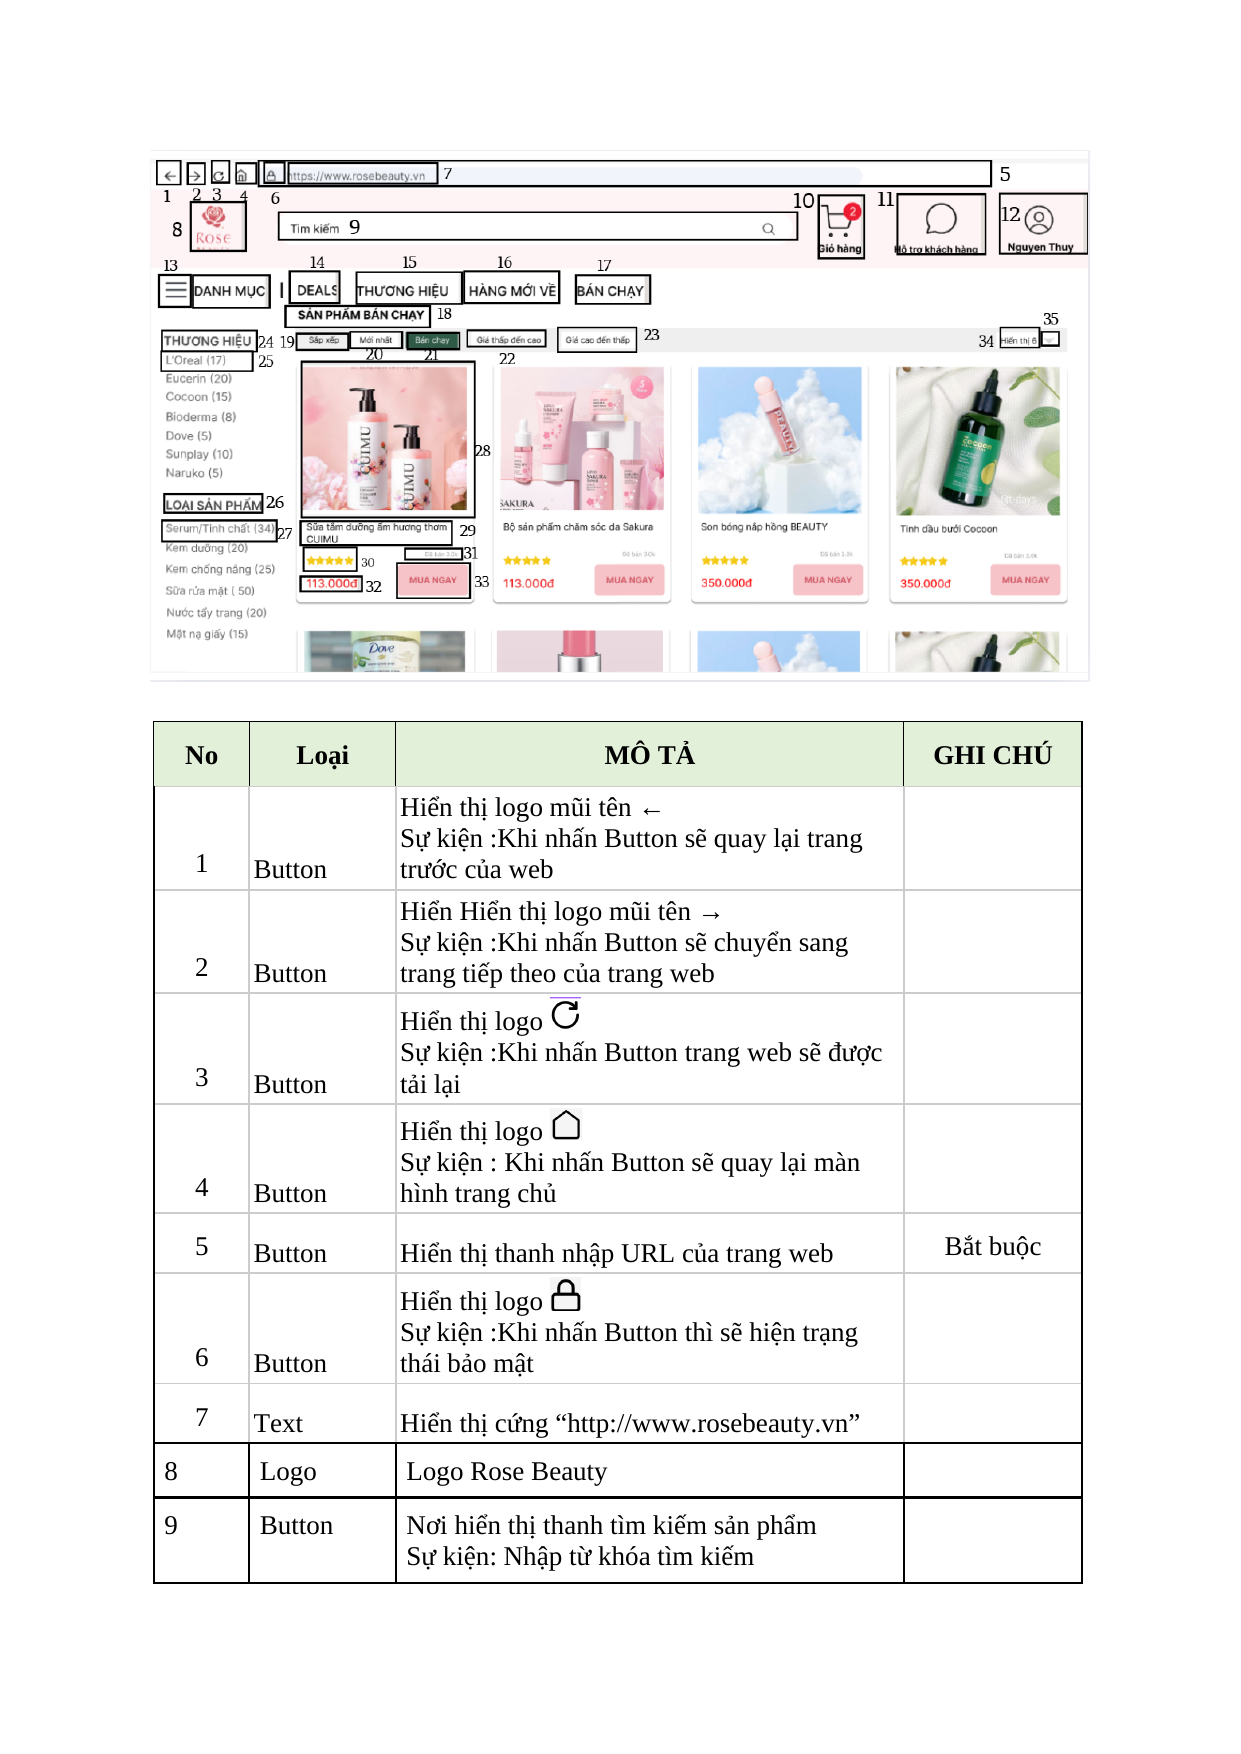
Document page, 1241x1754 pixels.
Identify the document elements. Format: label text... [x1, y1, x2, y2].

table_cell Button [250, 994, 395, 1103]
table_cell Hiển thị logo mũi tên ← Sự kiện :Khi nhấn Button sẽ quay lại trang trước của web [397, 787, 903, 889]
table_cell Button [250, 787, 395, 889]
table_cell [905, 891, 1081, 992]
table_header Loại [250, 722, 395, 786]
picture [549, 1108, 583, 1140]
table_cell Hiển thị logo Sự kiện :Khi nhấn Button trang web sẽ được tải lại [397, 994, 903, 1103]
table_cell Hiển thị thanh nhập URL của trang web [397, 1214, 903, 1272]
table_cell Button [250, 1499, 395, 1582]
table_cell Button [250, 891, 395, 992]
table_cell [905, 1444, 1081, 1496]
table_cell Button [250, 1274, 395, 1382]
table_header GHI CHÚ [904, 722, 1081, 786]
table_cell Hiển thị logo Sự kiện :Khi nhấn Button thì sẽ hiện trạng thái bảo mật [397, 1274, 903, 1382]
table_cell 1 [155, 787, 248, 889]
table_cell 8 [155, 1444, 248, 1496]
table_cell Hiển Hiển thị logo mũi tên → Sự kiện :Khi nhấn Button sẽ chuyển sang trang tiếp theo của trang web [397, 891, 903, 992]
picture [549, 997, 581, 1031]
table_cell [905, 1105, 1081, 1212]
table_cell Bắt buộc [905, 1214, 1081, 1272]
table_cell [905, 787, 1081, 889]
table_cell 7 [155, 1384, 248, 1442]
table_cell 9 [155, 1499, 248, 1582]
table_cell Hiển thị cứng “http://www.rosebeauty.vn” [397, 1384, 903, 1442]
table_header No [154, 722, 249, 786]
table_cell Hiển thị logo Sự kiện : Khi nhấn Button sẽ quay lại màn hình trang chủ [397, 1105, 903, 1212]
table_cell Text [250, 1384, 395, 1442]
table_cell Button [250, 1105, 395, 1212]
table_cell Nơi hiển thị thanh tìm kiếm sản phẩm Sự kiện: Nhập từ khóa tìm kiếm [397, 1499, 903, 1582]
table_cell [905, 1499, 1081, 1582]
picture [549, 1277, 581, 1311]
picture [150, 150, 1091, 682]
table_cell 2 [155, 891, 248, 992]
table_cell Button [250, 1214, 395, 1272]
table_cell 4 [155, 1105, 248, 1212]
table_cell 6 [155, 1274, 248, 1382]
table_cell [905, 1384, 1081, 1442]
table_cell [905, 1274, 1081, 1382]
table_cell 3 [155, 994, 248, 1103]
table_cell Logo Rose Beauty [397, 1444, 903, 1496]
table_cell Logo [250, 1444, 395, 1496]
table_header MÔ TẢ [396, 722, 903, 786]
table_cell 5 [155, 1214, 248, 1272]
table_cell [905, 994, 1081, 1103]
